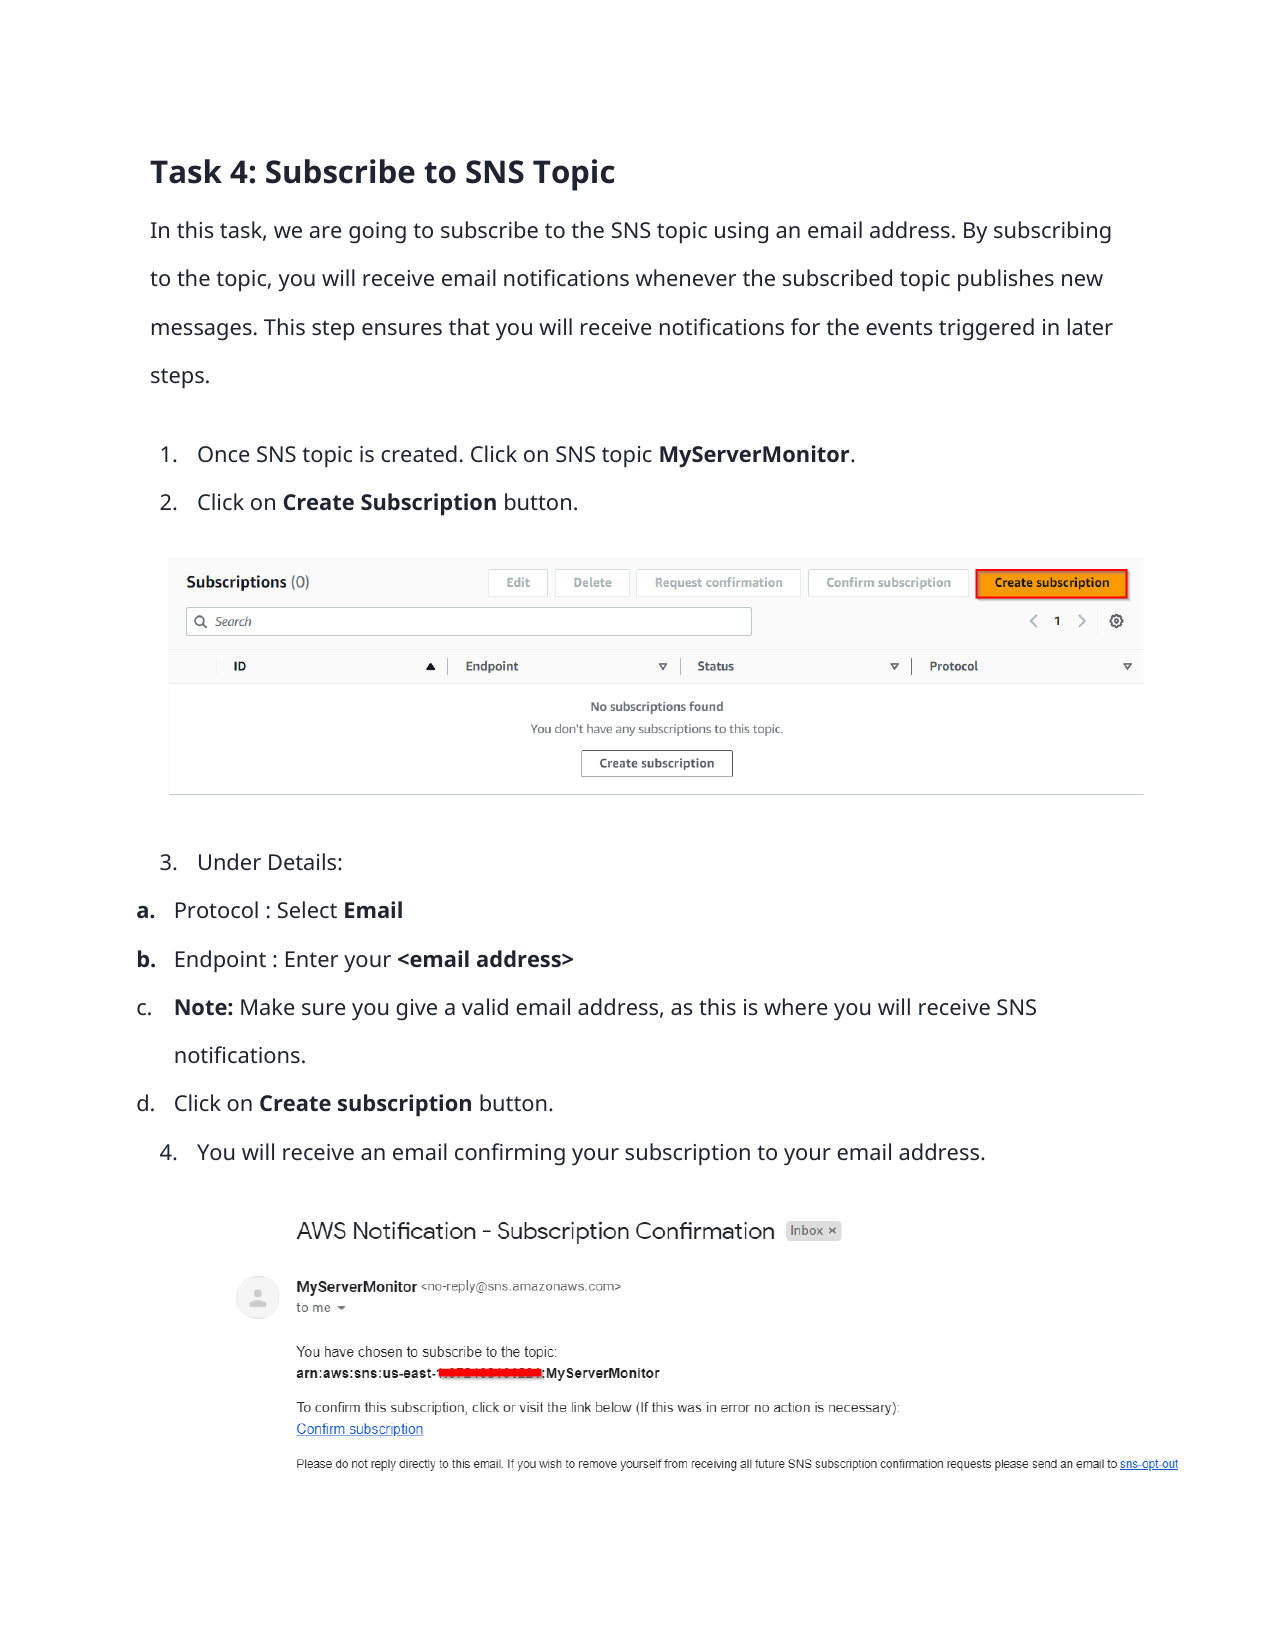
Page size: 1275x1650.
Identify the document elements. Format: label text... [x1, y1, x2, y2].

list Protocol : Select Email [136, 896, 1102, 925]
list Endpoint : Enter your <email address> [136, 944, 1102, 973]
list Click on Create Subscription button. [159, 487, 1078, 517]
text In this task, we are going to subscribe to the SNS topic using an email address. By subscribing to the topic, you will receive email notifications whenever the subscribed topic publishes new messages. This step ensures that you will receive notifications for the events triggered in later steps. [150, 215, 1125, 389]
list Note: Make sure you give a valid email address, as this is where you will receive SNS notifications. [136, 992, 1102, 1070]
list Click on Create subscription button. [136, 1088, 1102, 1118]
list You will receive an email confirming your subscription to your email address. [159, 1137, 1078, 1166]
list Under Details: [159, 847, 1078, 877]
subtitle Task 4: Subscribe to SNS Topic [150, 150, 1125, 193]
list Once SNS topic is created. Click on SNS topic MyServerMonitor. [159, 439, 1078, 469]
